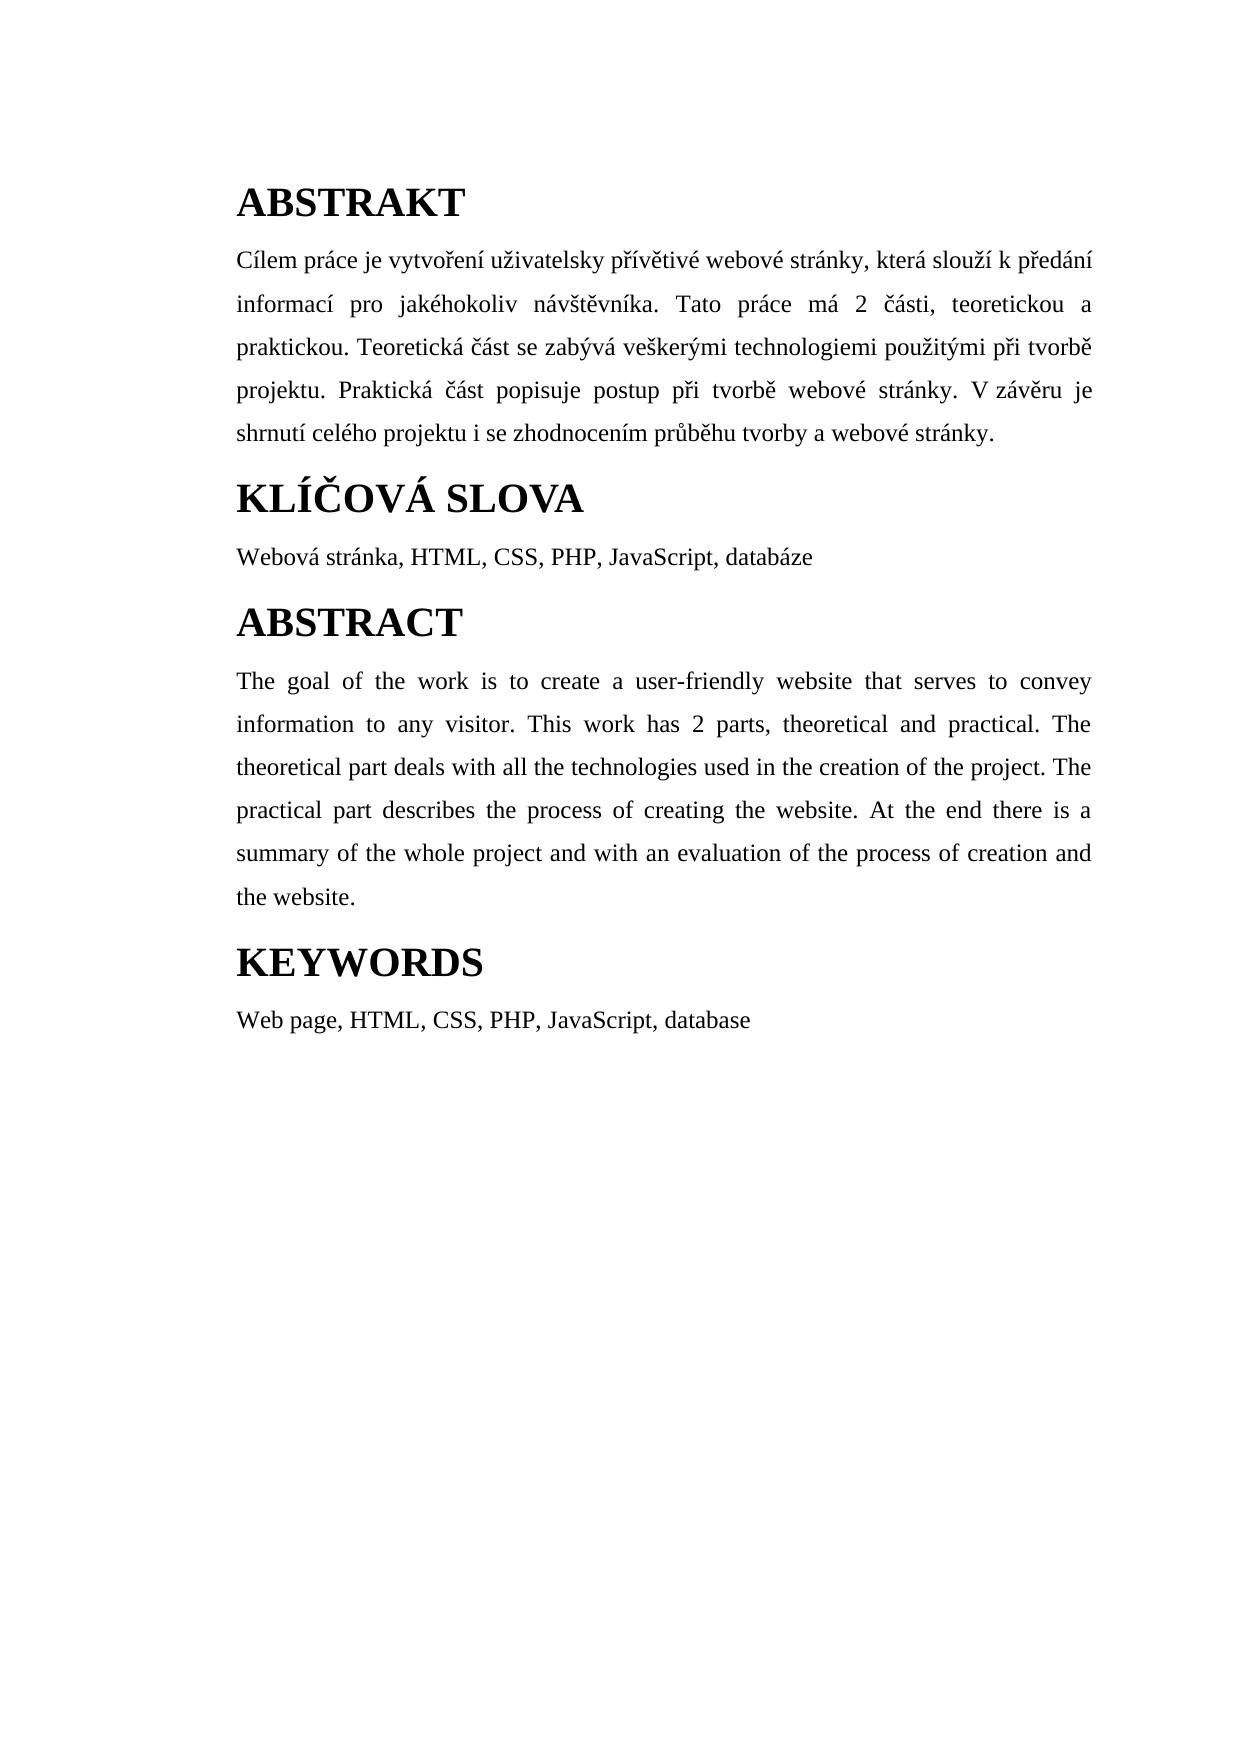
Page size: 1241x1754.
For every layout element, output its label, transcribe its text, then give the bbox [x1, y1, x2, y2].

text KLÍČOVÁ SLOVA [236, 474, 1092, 522]
text KEYWORDS [236, 937, 1092, 985]
text ABSTRACT [236, 598, 1092, 646]
text The goal of the work is to create a user-friendly website that serves to convey information to any visitor. This work has 2 parts, theoretical and practical. The theoretical part deals with all the technologies used in the creation of the project. The practical part describes the process of creating the website. At the end there is a summary of the whole project and with an evaluation of the process of creation and the website. [236, 666, 1092, 910]
text Webová stránka, HTML, CSS, PHP, JavaScript, databáze [236, 542, 1092, 571]
text Web page, HTML, CSS, PHP, JavaScript, database [236, 1006, 1092, 1034]
text Cílem práce je vytvoření uživatelsky přívětivé webové stránky, která slouží k předání informací pro jakéhokoliv návštěvníka. Tato práce má 2 části, teoretickou a praktickou. Teoretická část se zabývá veškerými technologiemi použitými při tvorbě projektu. Praktická část popisuje postup při tvorbě webové stránky. V závěru je shrnutí celého projektu i se zhodnocením průběhu tvorby a webové stránky. [236, 246, 1092, 447]
text ABSTRAKT [236, 177, 1092, 225]
